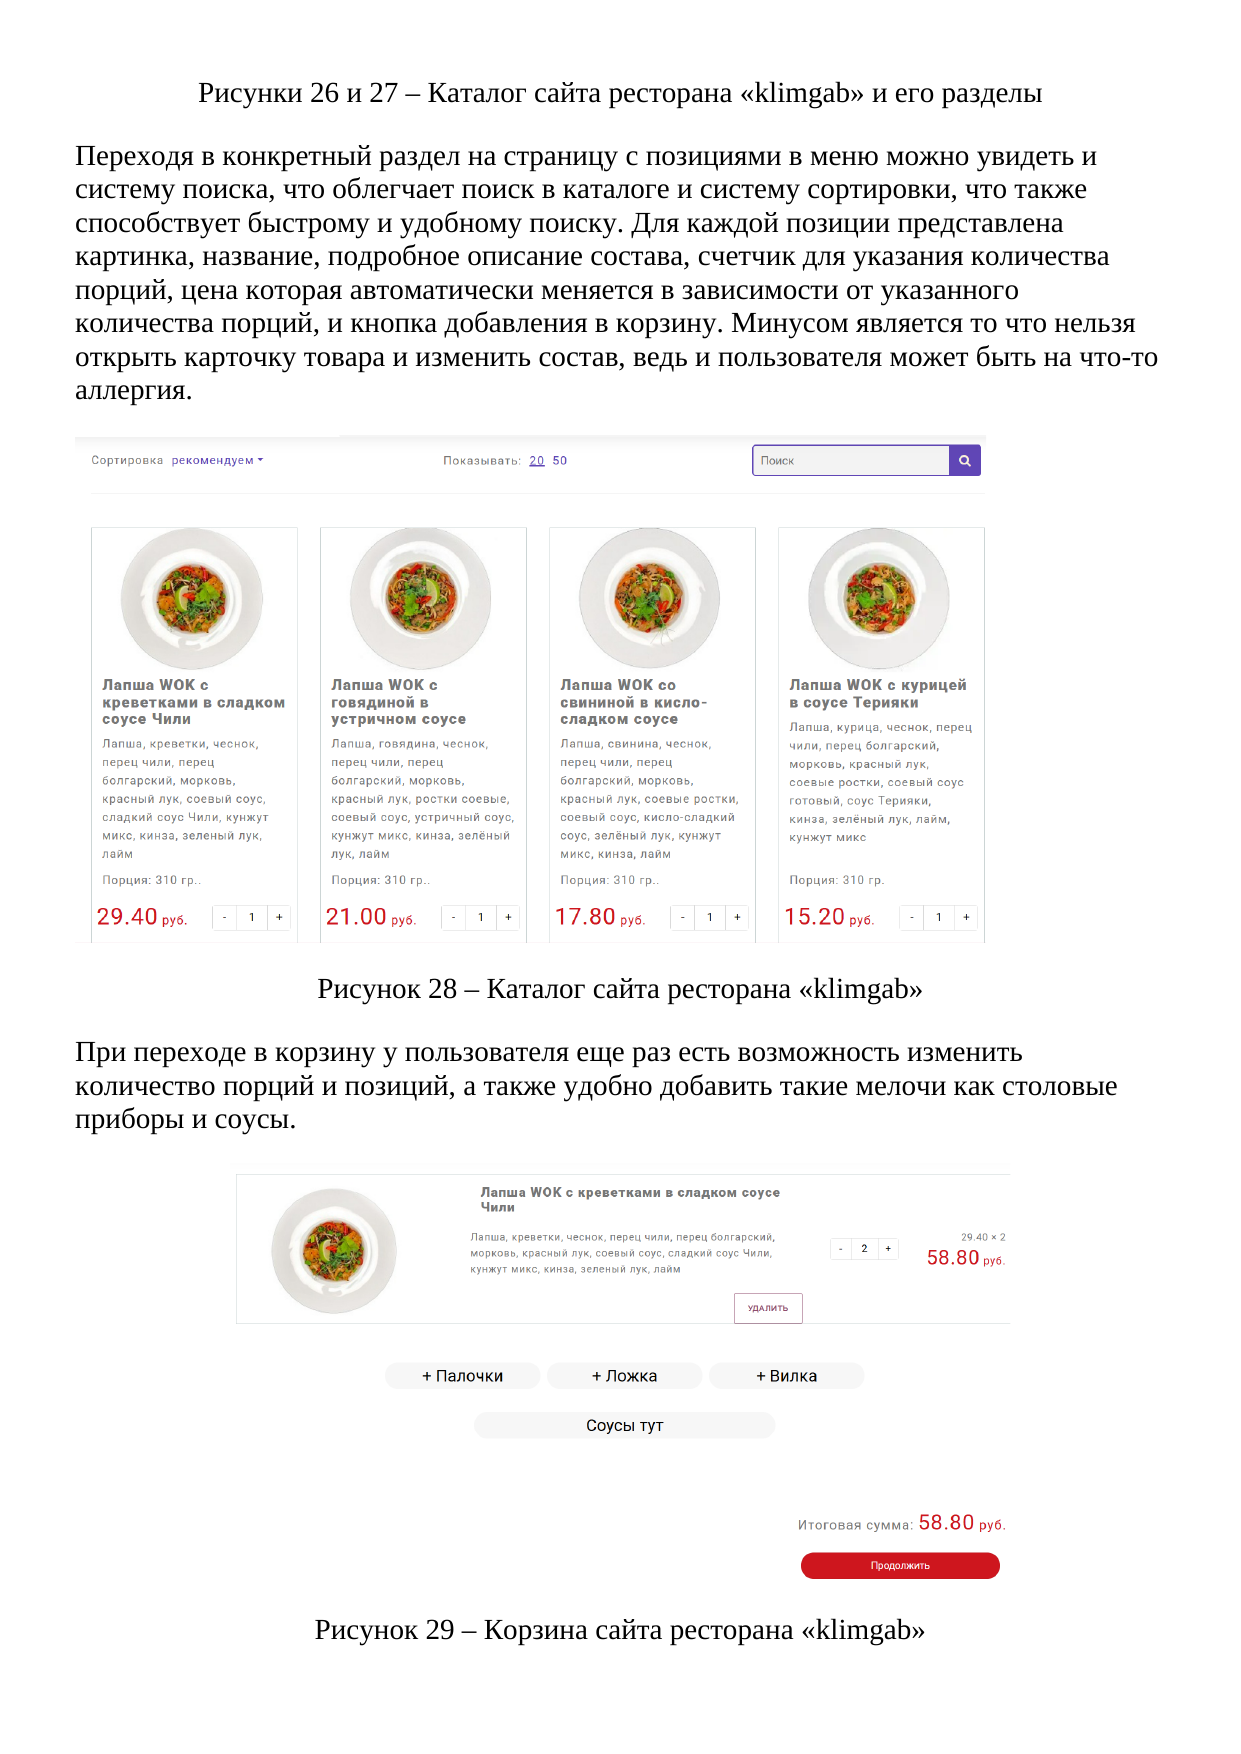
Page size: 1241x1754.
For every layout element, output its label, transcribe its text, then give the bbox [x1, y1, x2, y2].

text При переходе в корзину у пользователя еще раз есть возможность изменить количество порций и позиций, а также удобно добавить такие мелочи как столовые приборы и соусы. [75, 1034, 1165, 1135]
picture [230, 1163, 1011, 1584]
picture [75, 435, 987, 943]
text Рисунок 28 – Каталог сайта ресторана «klimgab» [75, 971, 1165, 1005]
text Переходя в конкретный раздел на страницу с позициями в меню можно увидеть и систему поиска, что облегчает поиск в каталоге и систему сортировки, что также способствует быстрому и удобному поиску. Для каждой позиции представлена картинка, название, подробное описание состава, счетчик для указания количества порций, цена которая автоматически меняется в зависимости от указанного количества порций, и кнопка добавления в корзину. Минусом является то что нельзя открыть карточку товара и изменить состав, ведь и пользователя может быть на что-то аллергия. [75, 138, 1165, 406]
text Рисунок 29 – Корзина сайта ресторана «klimgab» [75, 1612, 1165, 1646]
text Рисунки 26 и 27 – Каталог сайта ресторана «klimgab» и его разделы [75, 75, 1165, 108]
